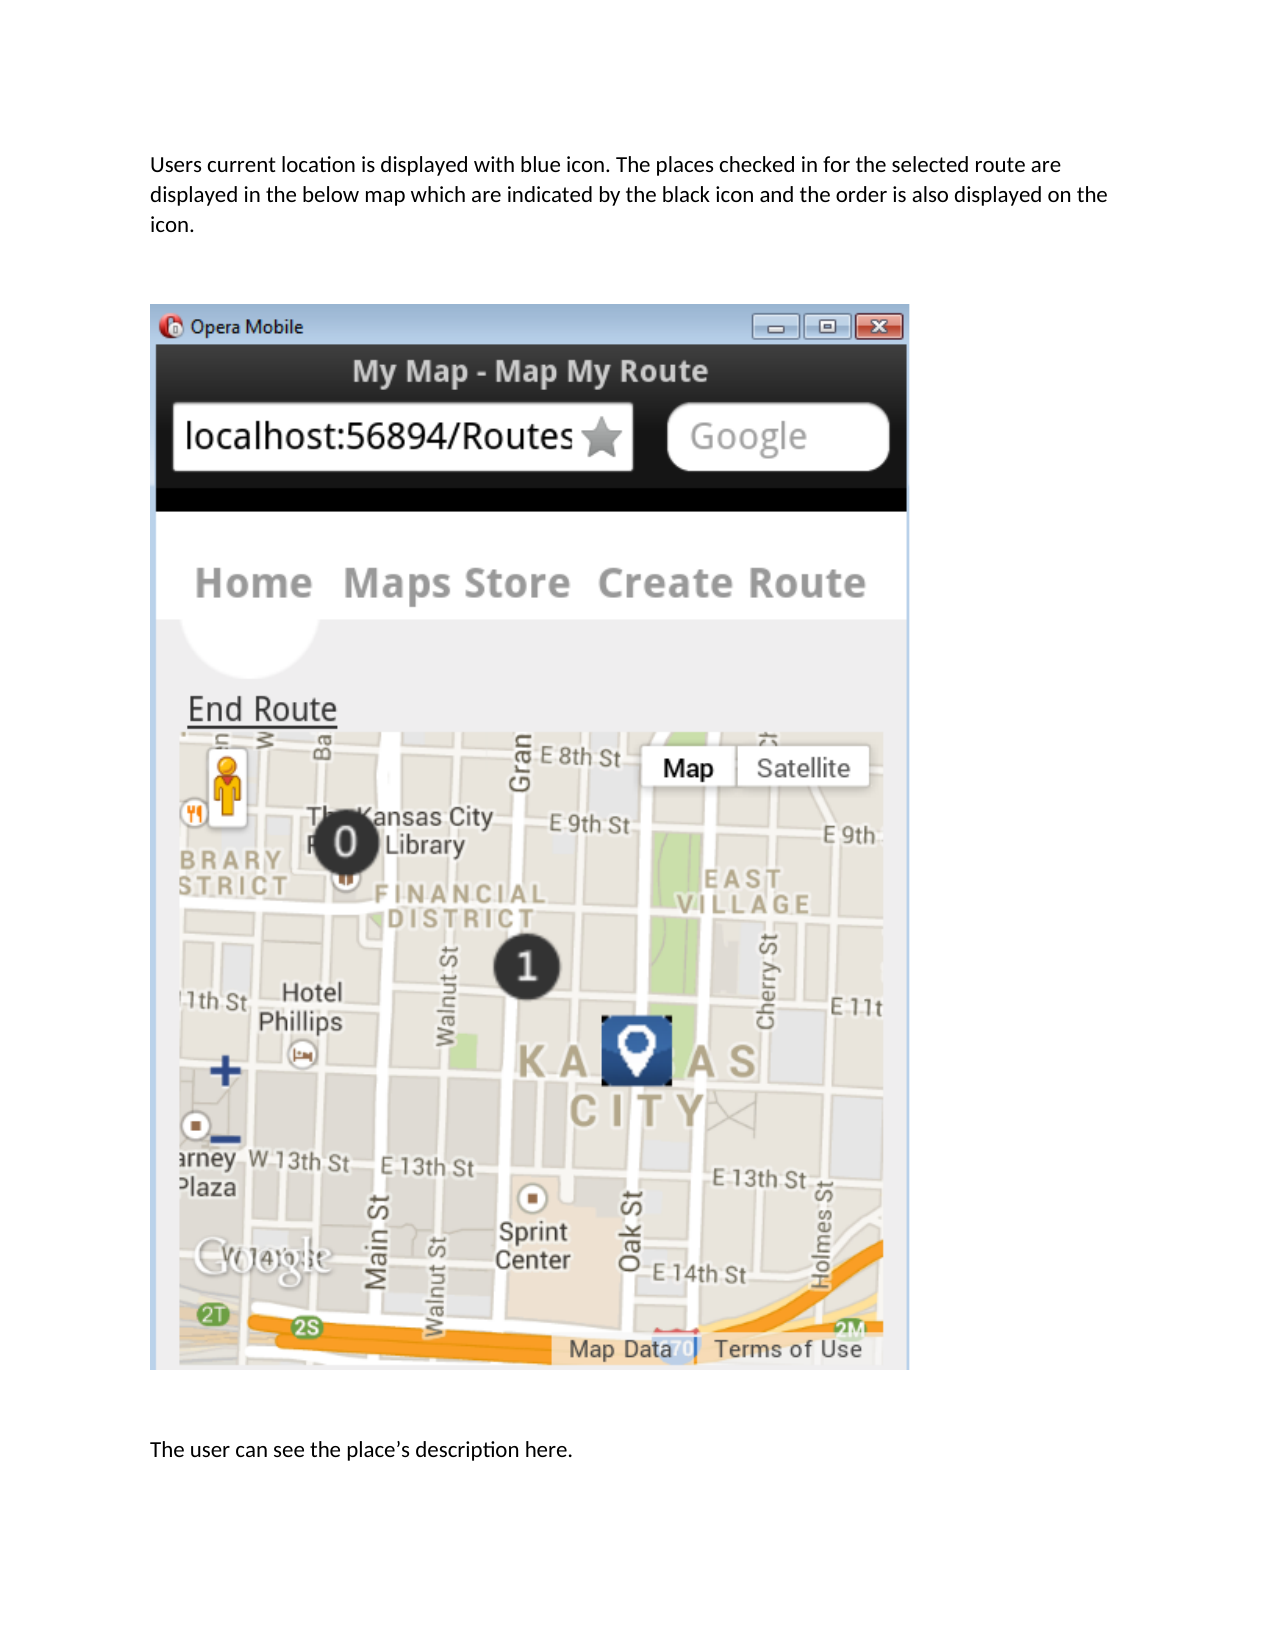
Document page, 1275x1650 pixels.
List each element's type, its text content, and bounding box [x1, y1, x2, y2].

text Users current location is displayed with blue icon. The places checked in for the selected route are displayed in the below map which are indicated by the black icon and the order is also displayed on the icon. [150, 150, 1125, 238]
picture [150, 304, 910, 1370]
text The user can see the place’s description here. [150, 1436, 1125, 1463]
